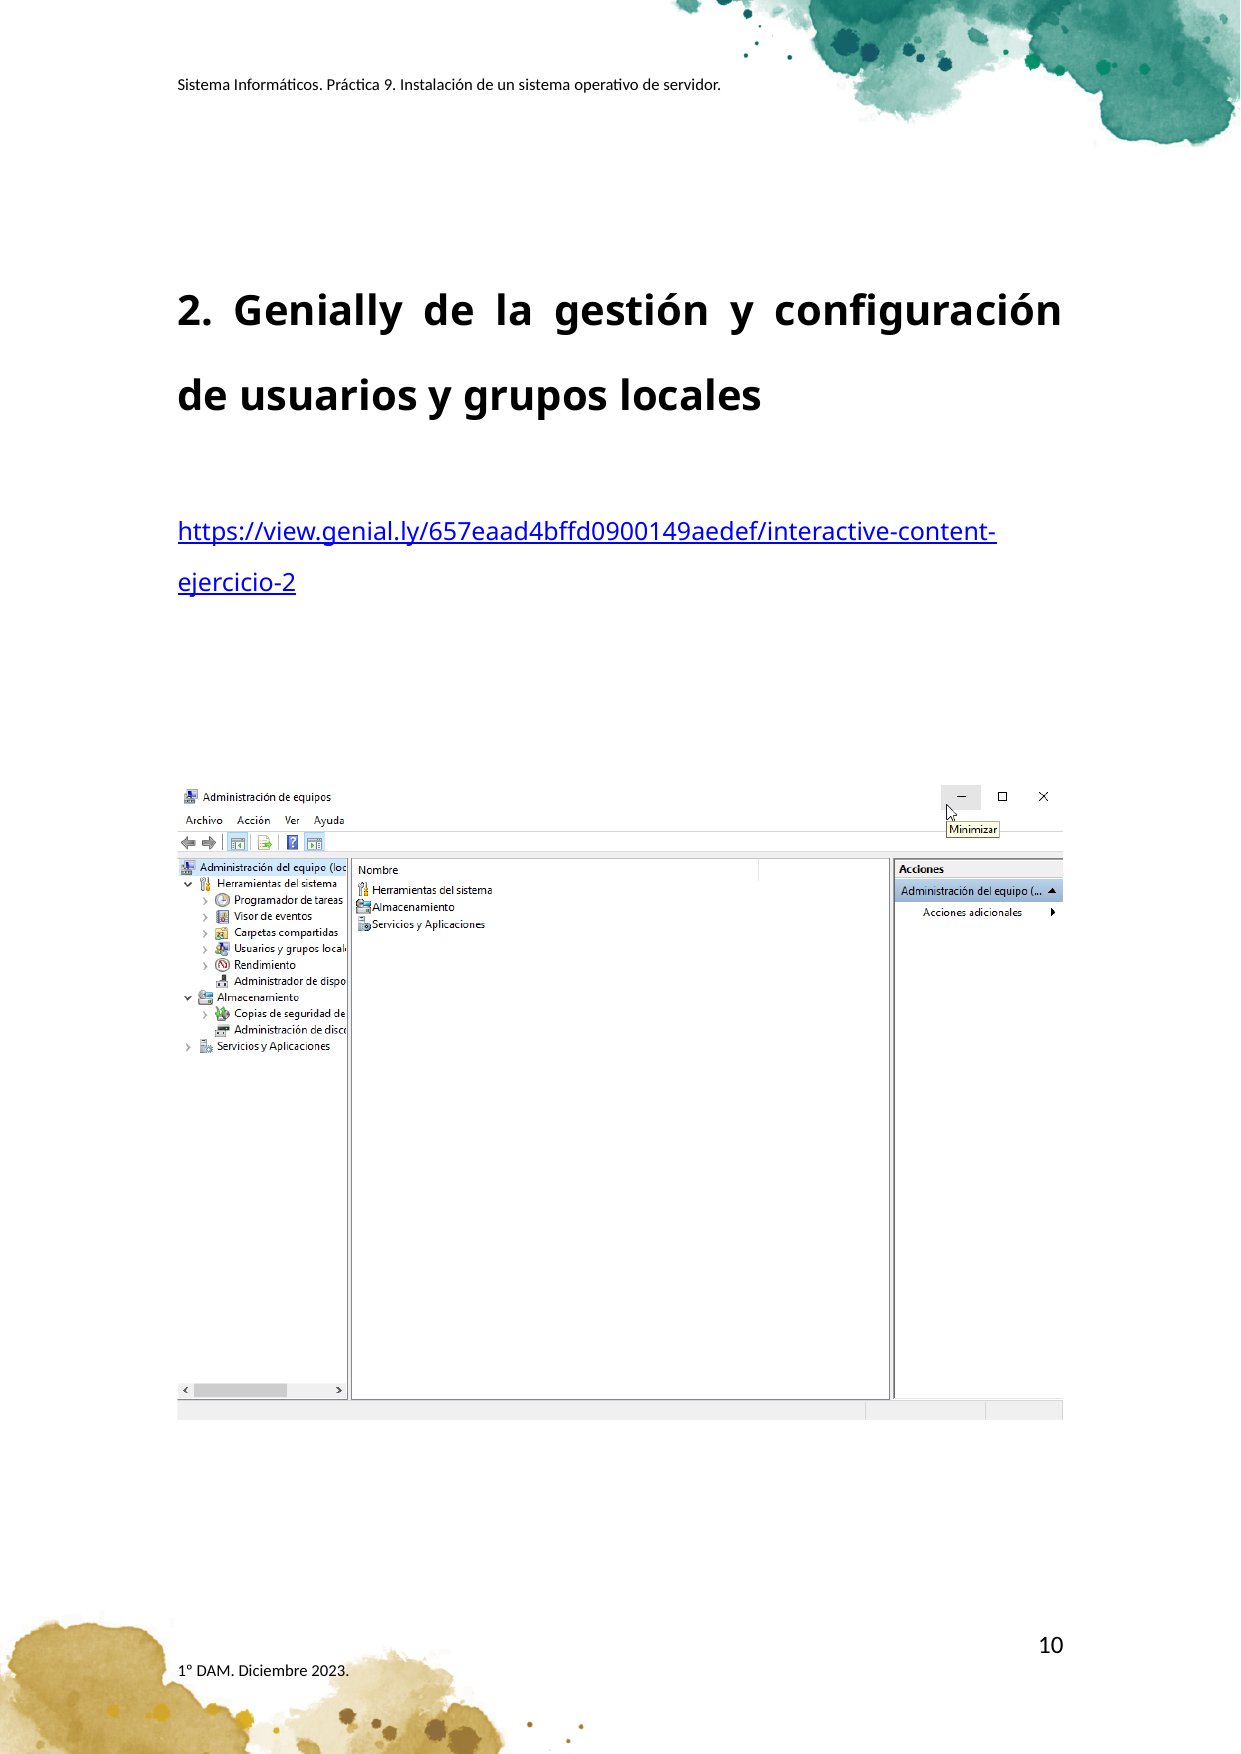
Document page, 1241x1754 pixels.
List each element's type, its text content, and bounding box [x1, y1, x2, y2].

picture [403, 0, 1241, 380]
picture [0, 785, 1139, 1754]
subtitle 2. Genially de la gestión y configuración de usuarios y grupos locales [177, 281, 1063, 423]
text https://view.genial.ly/657eaad4bffd0900149aedef/interactive-content-ejercicio-2 [177, 513, 1063, 598]
